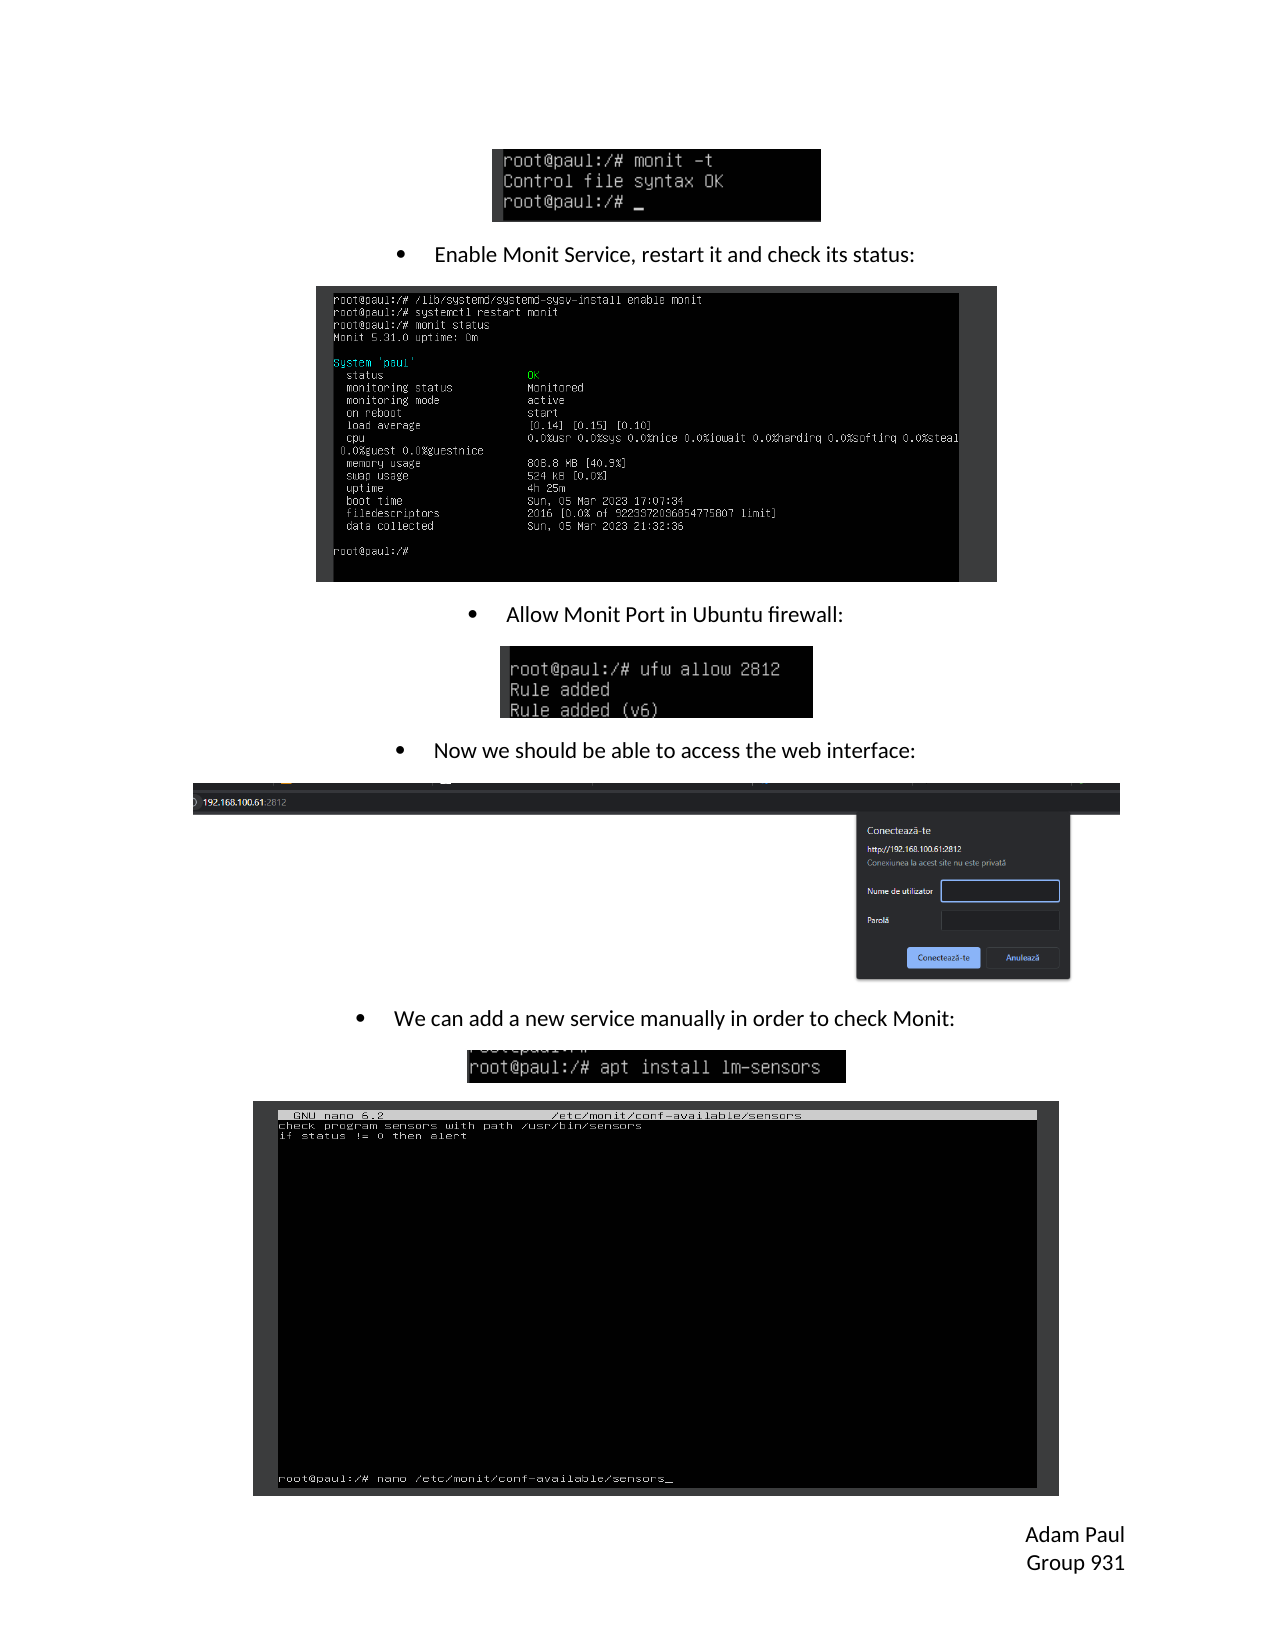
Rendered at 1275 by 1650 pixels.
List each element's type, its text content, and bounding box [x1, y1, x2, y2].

picture [316, 286, 997, 582]
picture [193, 783, 1120, 985]
picture [467, 1050, 846, 1083]
list We can add a new service manually in order to check Monit: [187, 1004, 1125, 1032]
list Now we should be able to access the web interface: [187, 736, 1125, 764]
picture [500, 646, 813, 718]
picture [253, 1101, 1059, 1496]
picture [492, 149, 821, 222]
list Allow Monit Port in Ubuntu firewall: [187, 600, 1125, 628]
list Enable Monit Service, restart it and check its status: [187, 240, 1125, 268]
